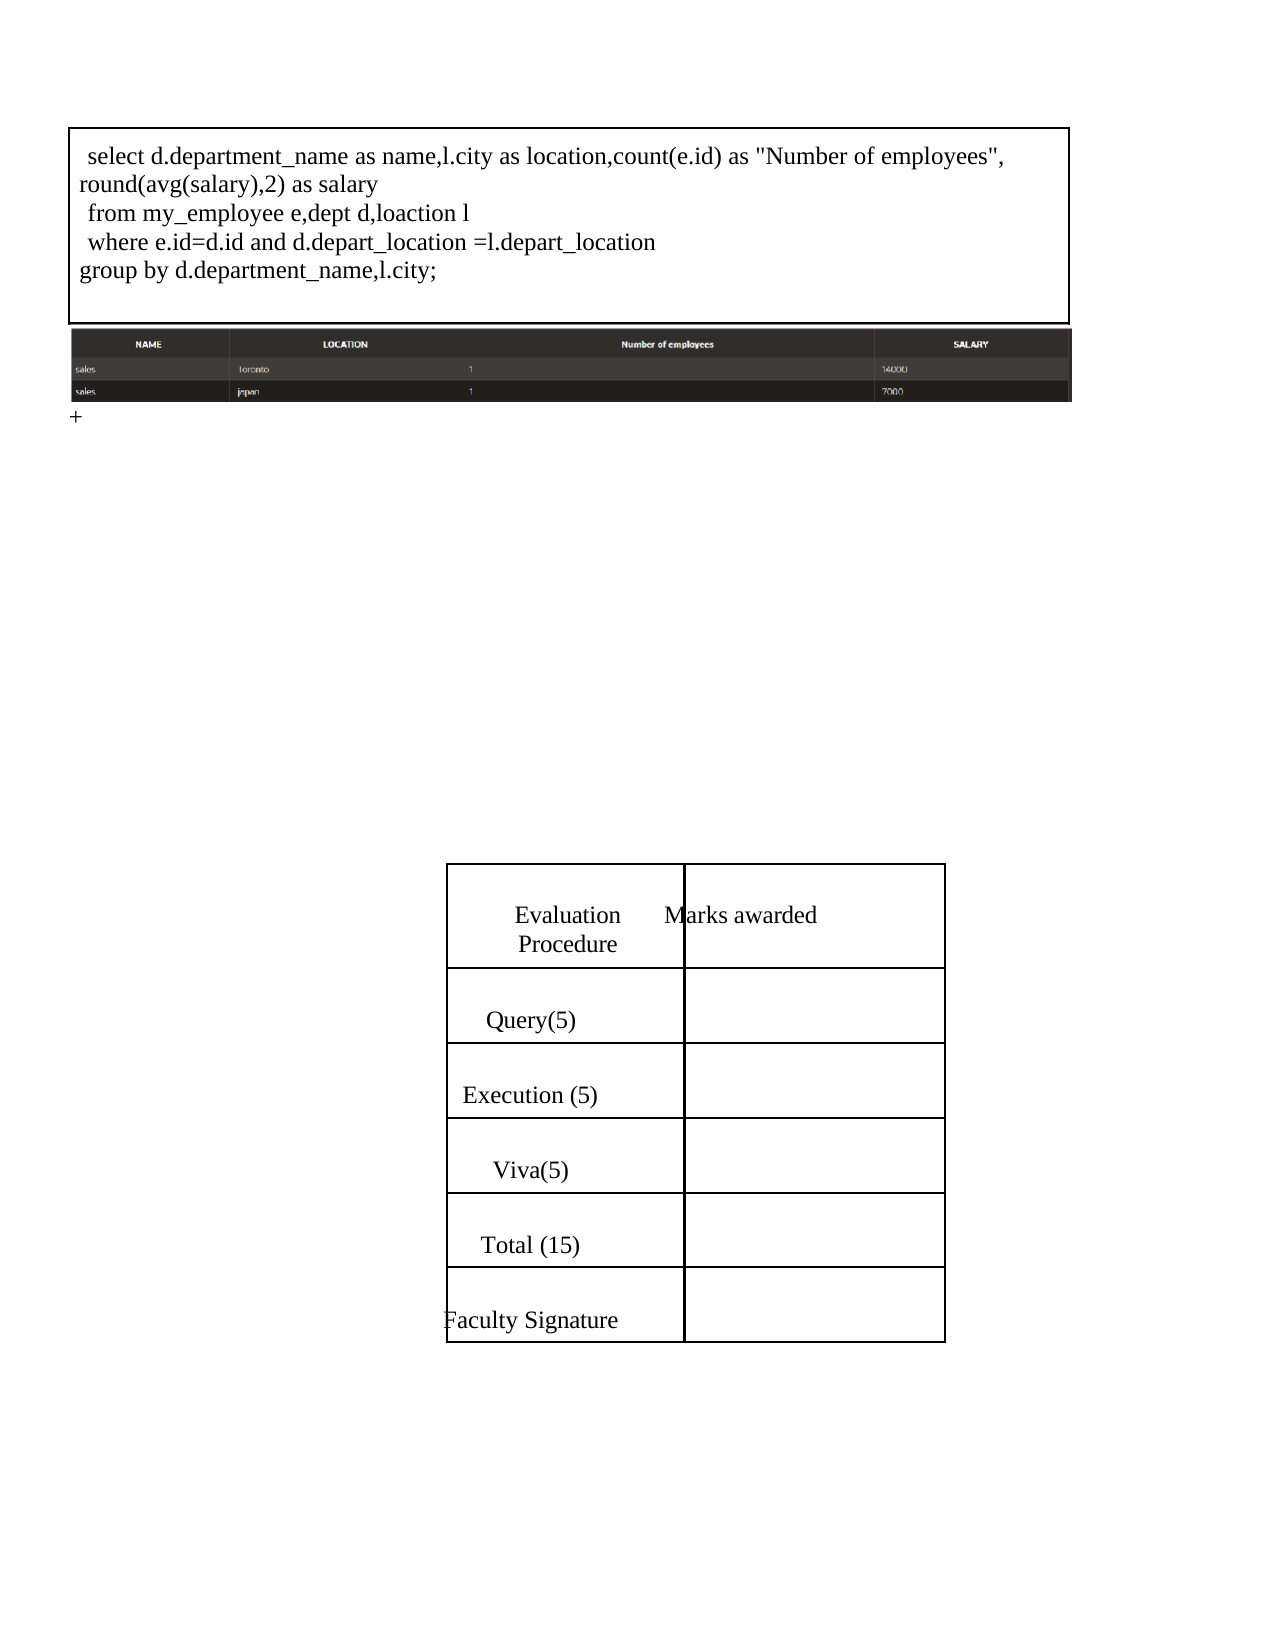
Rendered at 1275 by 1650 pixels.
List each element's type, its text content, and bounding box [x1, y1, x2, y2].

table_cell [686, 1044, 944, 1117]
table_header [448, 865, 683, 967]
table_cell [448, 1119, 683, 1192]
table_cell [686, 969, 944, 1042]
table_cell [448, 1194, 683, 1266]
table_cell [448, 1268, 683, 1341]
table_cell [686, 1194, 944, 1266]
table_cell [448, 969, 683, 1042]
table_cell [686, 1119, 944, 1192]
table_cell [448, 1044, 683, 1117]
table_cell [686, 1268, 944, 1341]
text + [69, 402, 1275, 431]
picture [68, 322, 1072, 402]
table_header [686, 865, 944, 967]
